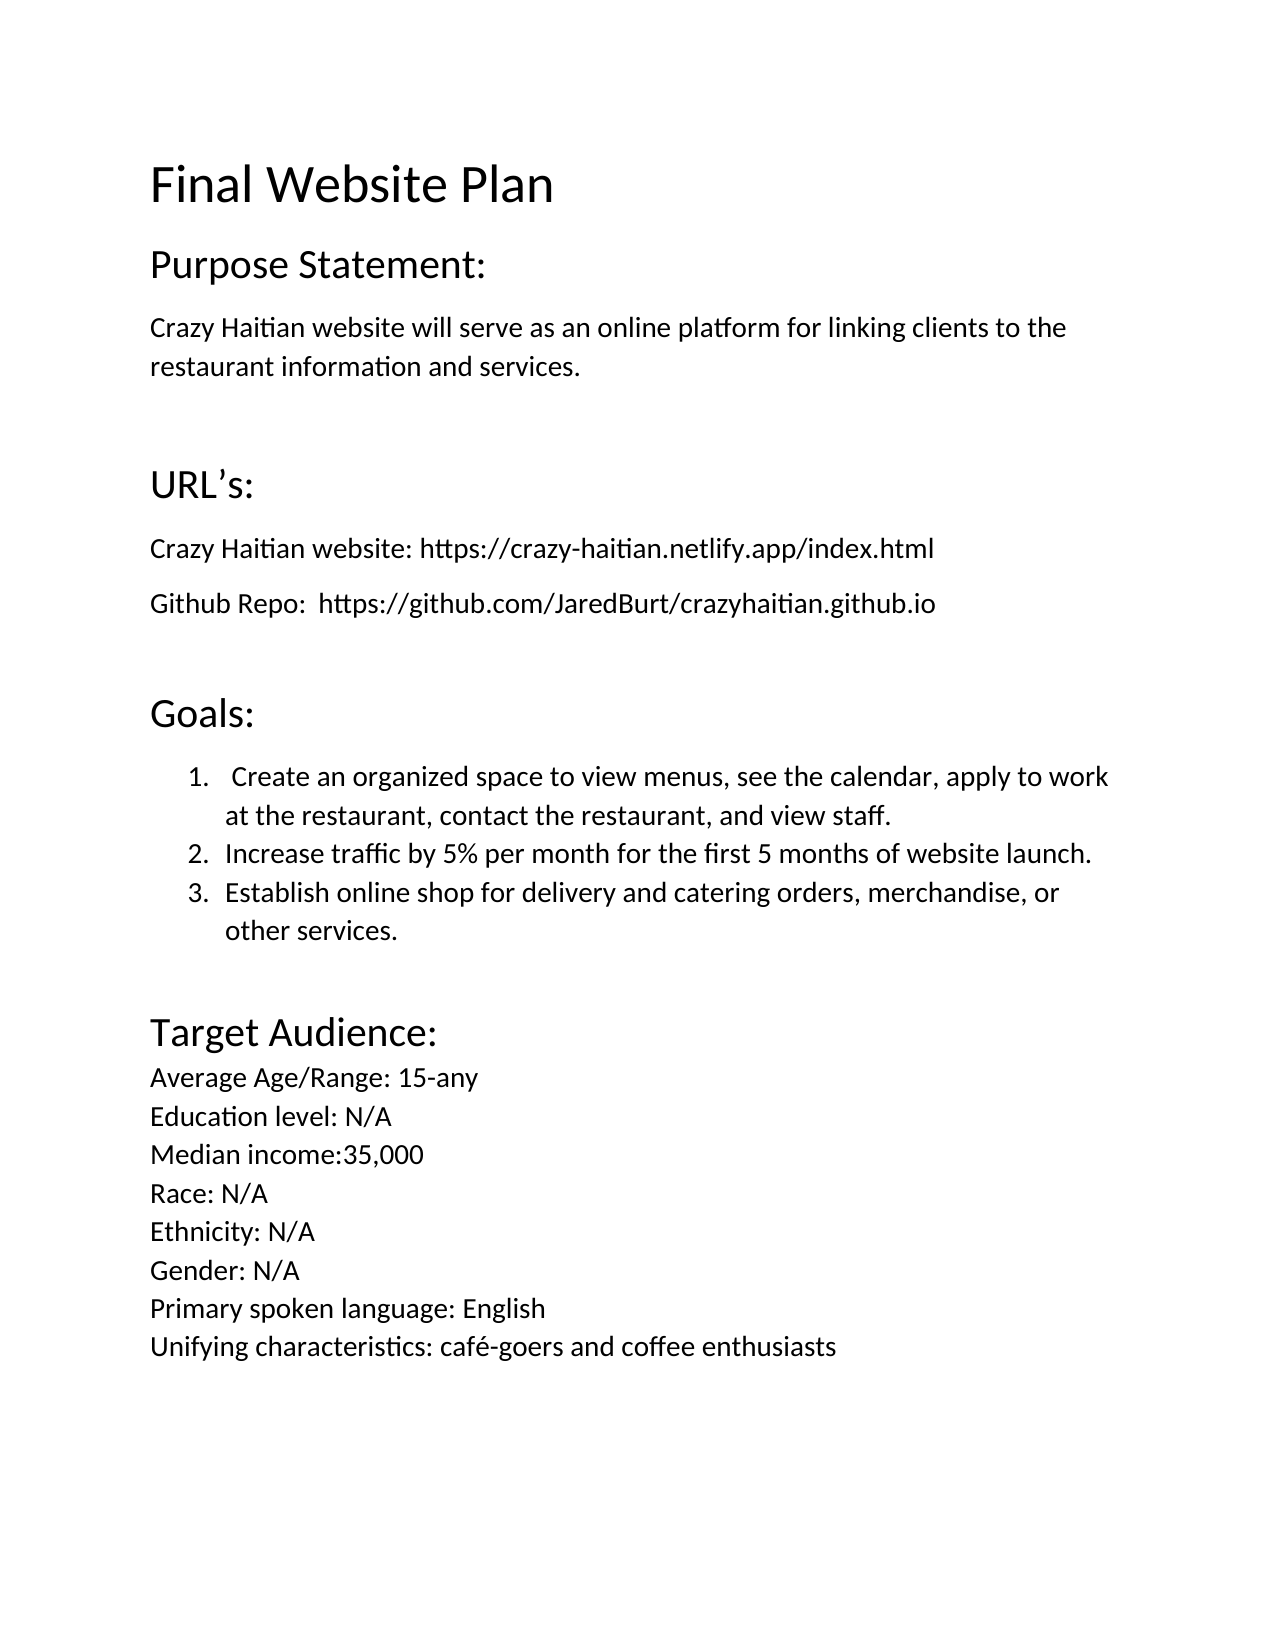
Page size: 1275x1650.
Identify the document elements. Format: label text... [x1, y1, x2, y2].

list Create an organized space to view menus, see the calendar, apply to work at the restaurant, contact the restaurant, and view staff. [187, 758, 1125, 832]
text Crazy Haitian website: https://crazy-haitian.netlify.app/index.html [150, 530, 1125, 565]
text Crazy Haitian website will serve as an online platform for linking clients to the restaurant information and services. [150, 309, 1125, 384]
text Github Repo: https://github.com/JaredBurt/crazyhaitian.github.io [150, 585, 1125, 621]
text Final Website Plan [150, 150, 1125, 216]
text Goals: [150, 687, 1125, 738]
text URL’s: [150, 458, 1125, 509]
text Purpose Statement: [150, 238, 1125, 289]
list Increase traffic by 5% per month for the first 5 months of website launch. [187, 835, 1125, 871]
list Establish online shop for delivery and catering orders, merchandise, or other services. [187, 874, 1125, 948]
text Target Audience: Average Age/Range: 15-any Education level: N/A Median income:35,000 Race: N/A Ethnicity: N/A Gender: N/A Primary spoken language: English Unifying characteristics: café-goers and coffee enthusiasts [150, 1006, 1125, 1364]
